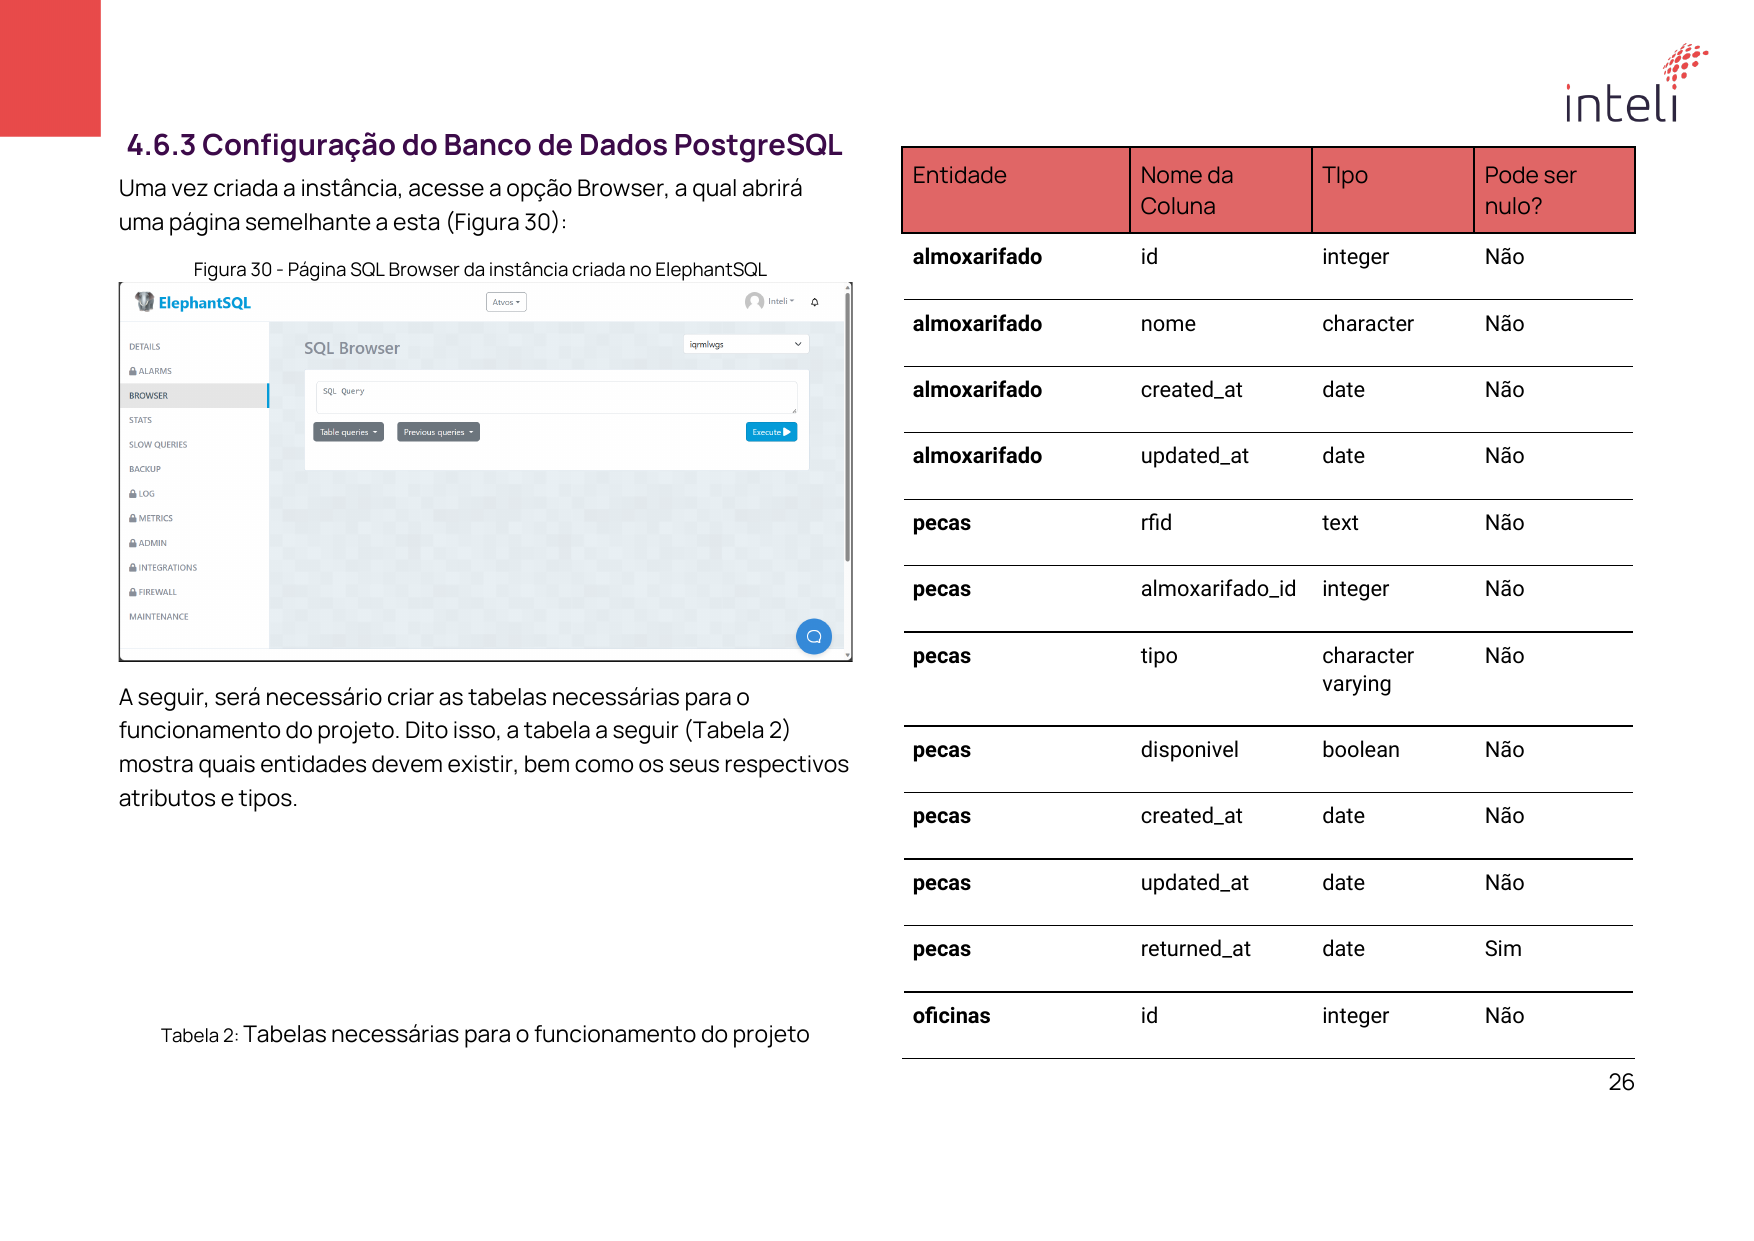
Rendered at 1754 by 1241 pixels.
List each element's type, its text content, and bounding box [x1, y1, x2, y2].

table_cell date [1312, 433, 1474, 498]
table_cell integer [1312, 566, 1474, 631]
table_cell text [1312, 500, 1474, 565]
table_cell Não [1474, 299, 1635, 366]
table_cell tipo [1130, 633, 1312, 725]
table_cell almoxarifado_id [1130, 566, 1312, 631]
table_cell almoxarifado [902, 432, 1130, 498]
text Tabela 2: Tabelas necessárias para o funcionamento do projeto [118, 1017, 852, 1049]
picture [118, 282, 853, 662]
text Figura 30 - Página SQL Browser da instância criada no ElephantSQL [193, 257, 852, 282]
table_cell pecas [902, 858, 1130, 925]
table_cell date [1312, 926, 1474, 991]
table_cell integer [1312, 234, 1474, 299]
table_cell Não [1474, 725, 1635, 792]
table_cell created_at [1130, 793, 1312, 858]
table_cell disponivel [1130, 727, 1312, 792]
table_cell Não [1474, 565, 1635, 631]
table_cell character [1312, 300, 1474, 366]
picture [0, 0, 101, 137]
table_cell Não [1474, 991, 1635, 1058]
table_cell character varying [1312, 633, 1474, 725]
table_cell pecas [902, 499, 1130, 565]
text A seguir, será necessário criar as tabelas necessárias para o funcionamento do projeto. Dito isso, a tabela a seguir (Tabela 2) mostra quais entidades devem existir, bem como os seus respectivos atributos e tipos. [118, 681, 852, 813]
text Uma vez criada a instância, acesse a opção Browser, a qual abrirá uma página semelhante a esta (Figura 30): [118, 172, 852, 237]
table_cell Não [1474, 234, 1635, 299]
table_cell pecas [902, 725, 1130, 792]
table_cell date [1312, 860, 1474, 925]
table_cell Não [1474, 631, 1635, 725]
table_cell date [1312, 367, 1474, 432]
table_cell rfid [1130, 500, 1312, 565]
table_cell Não [1474, 792, 1635, 858]
table_cell Não [1474, 432, 1635, 498]
table_cell pecas [902, 925, 1130, 991]
table_cell Não [1474, 499, 1635, 565]
table_cell Não [1474, 858, 1635, 925]
table_header Entidade [903, 148, 1129, 232]
table_cell oficinas [902, 991, 1130, 1058]
subtitle 4.6.3 Configuração do Banco de Dados PostgreSQL [118, 124, 852, 164]
table_cell date [1312, 793, 1474, 858]
picture [1566, 43, 1709, 122]
table_cell boolean [1312, 727, 1474, 792]
table_cell pecas [902, 631, 1130, 725]
table_cell almoxarifado [902, 299, 1130, 366]
table_header TIpo [1313, 148, 1473, 232]
table_header Pode ser nulo? [1475, 148, 1634, 232]
table_cell returned_at [1130, 926, 1312, 991]
table_cell pecas [902, 565, 1130, 631]
table_cell almoxarifado [902, 366, 1130, 432]
table_cell pecas [902, 792, 1130, 858]
table_cell integer [1312, 993, 1474, 1058]
table_cell id [1130, 234, 1312, 299]
table_cell almoxarifado [902, 234, 1130, 299]
table_cell updated_at [1130, 860, 1312, 925]
table_cell updated_at [1130, 433, 1312, 498]
table_cell created_at [1130, 367, 1312, 432]
table_cell nome [1130, 300, 1312, 366]
table_cell Não [1474, 366, 1635, 432]
table_header Nome da Coluna [1131, 148, 1311, 232]
table_cell id [1130, 993, 1312, 1058]
table_cell Sim [1474, 925, 1635, 991]
